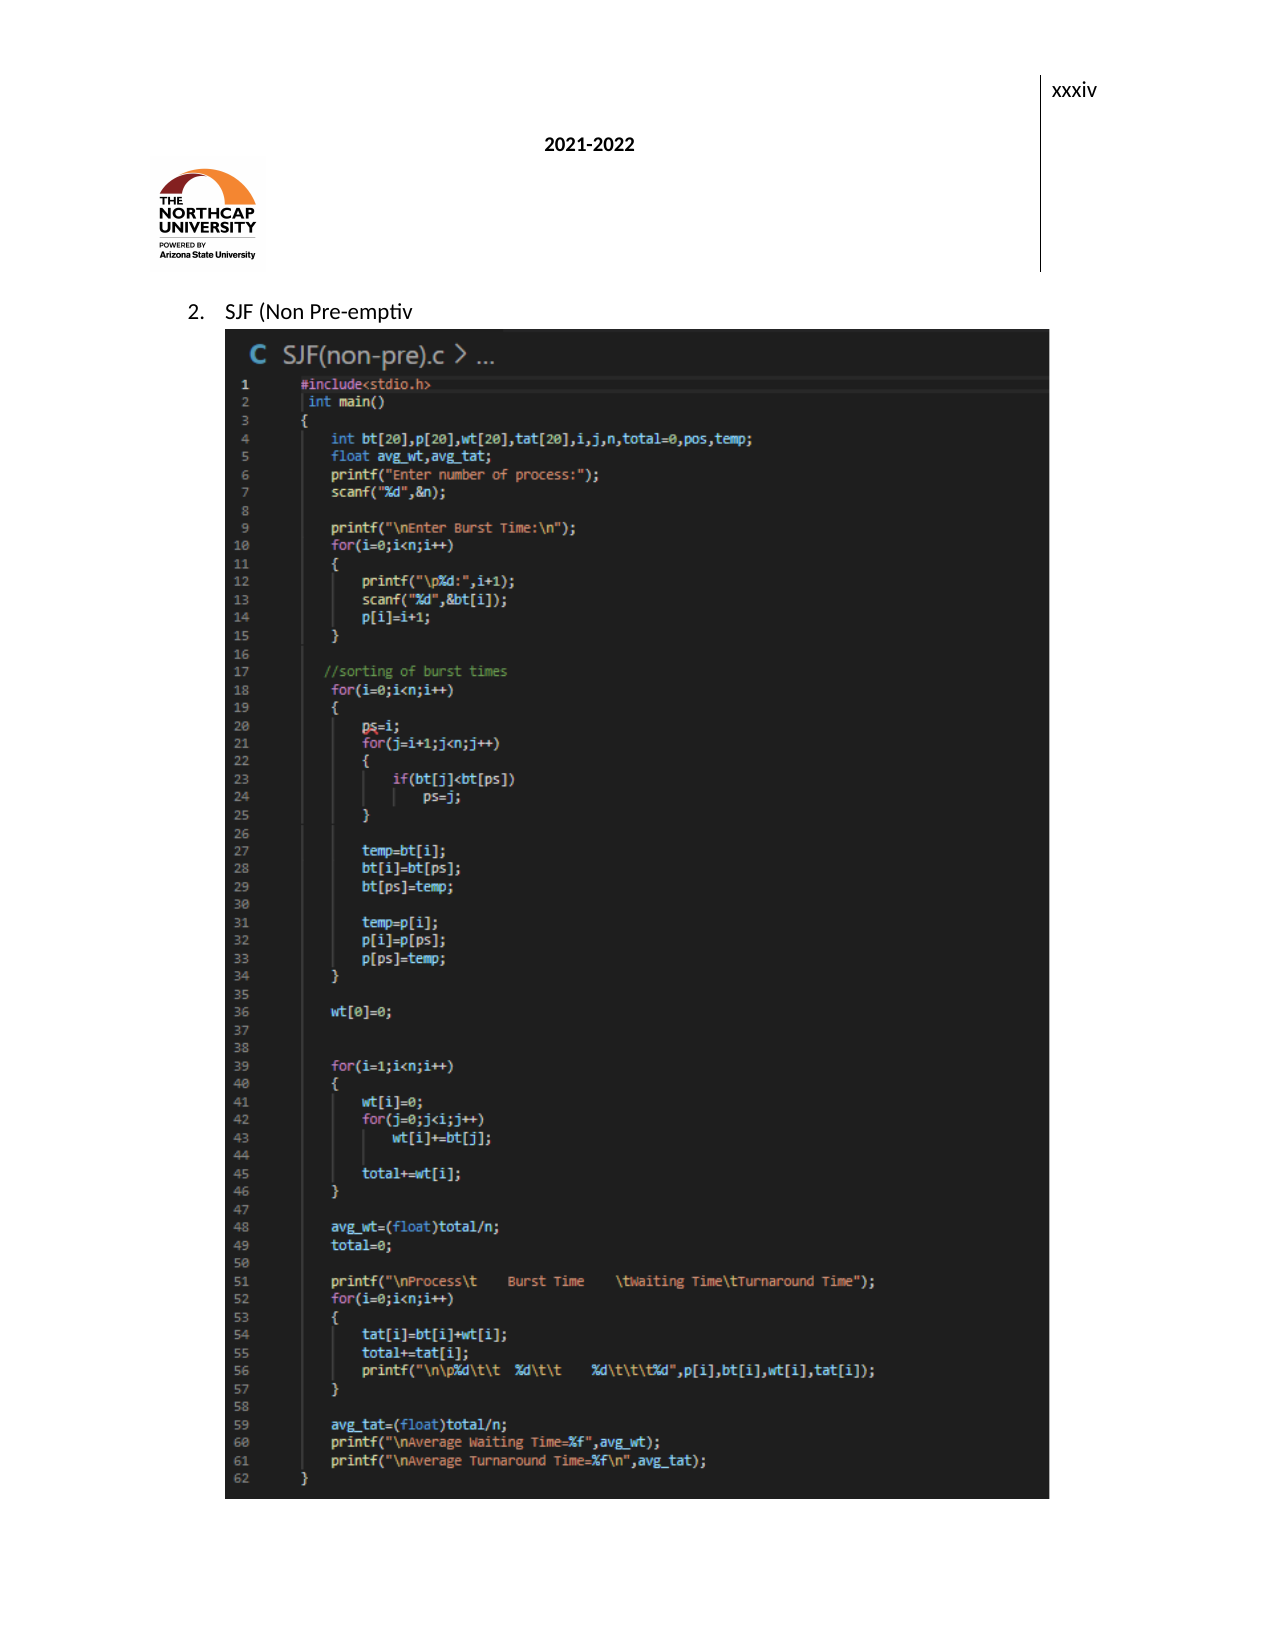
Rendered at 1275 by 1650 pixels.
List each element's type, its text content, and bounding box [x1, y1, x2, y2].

picture [150, 156, 266, 272]
picture [225, 329, 1050, 1499]
